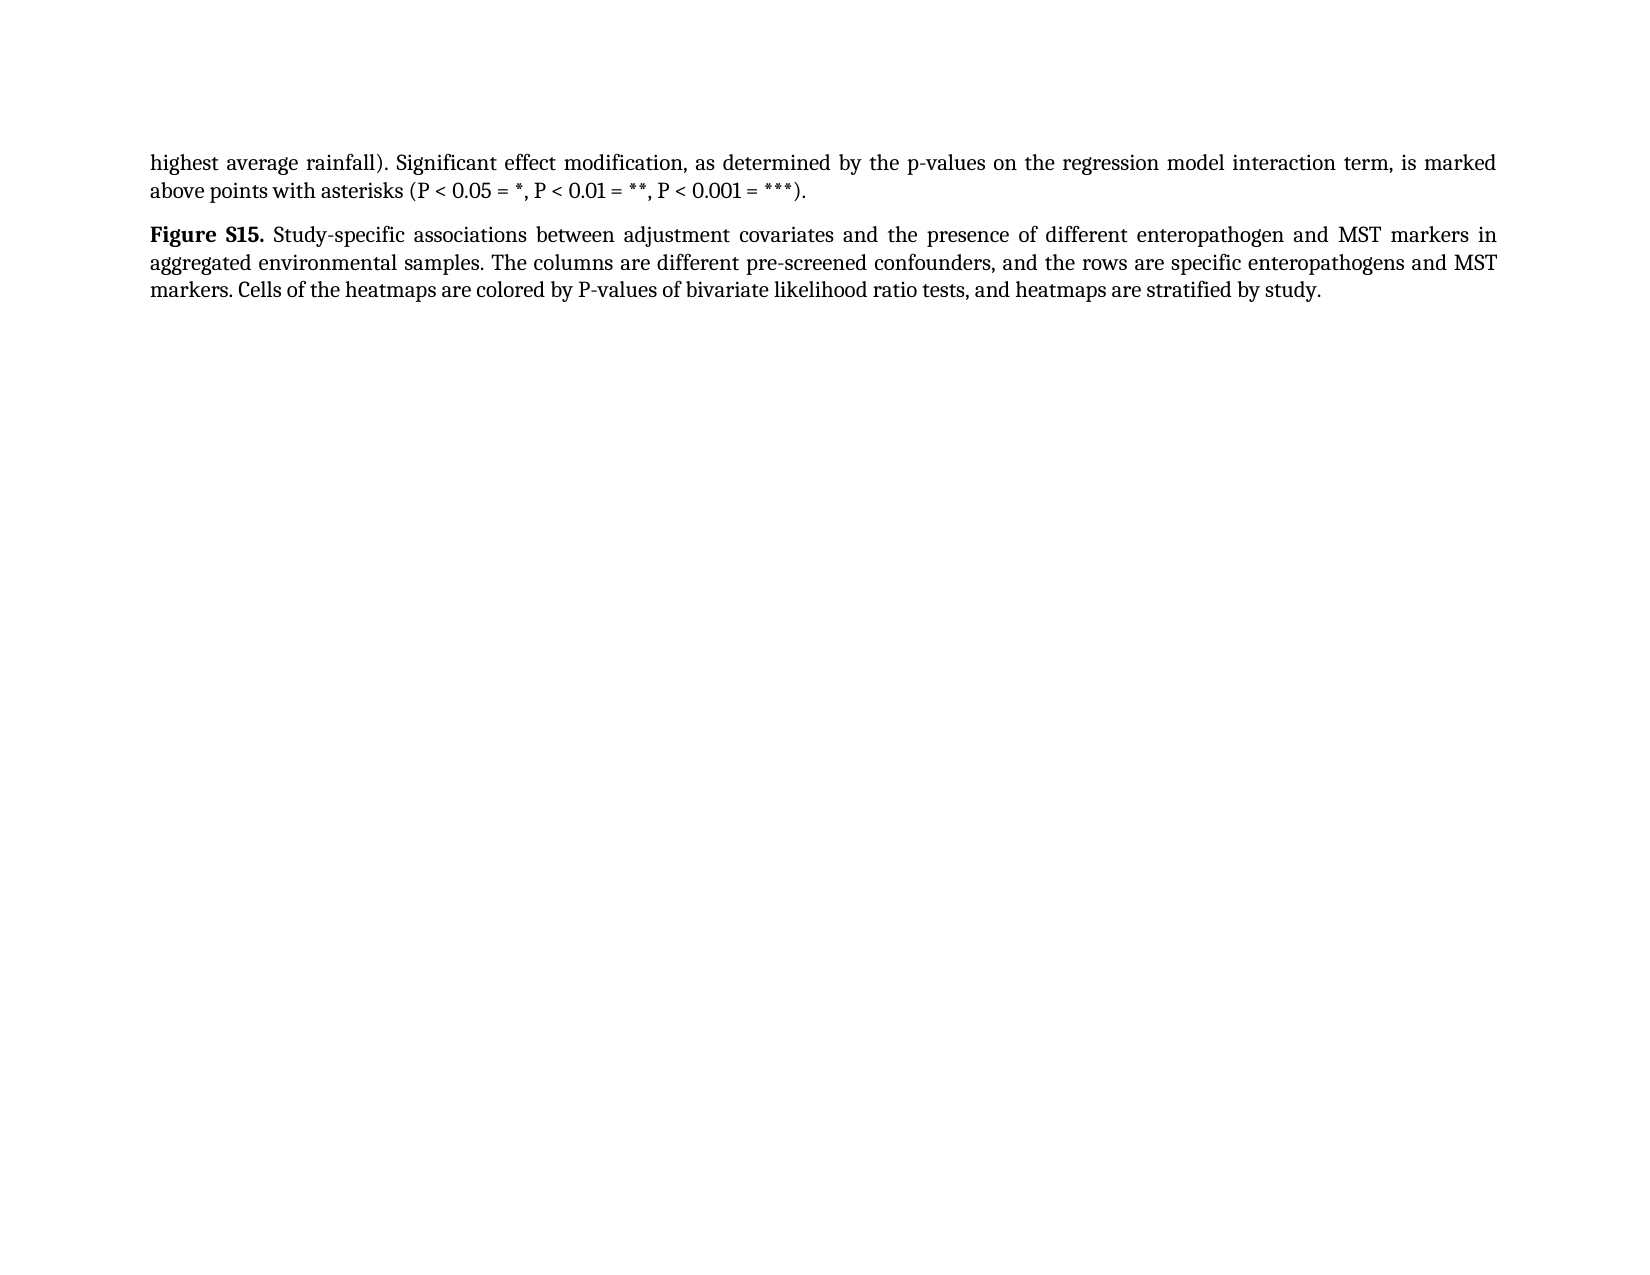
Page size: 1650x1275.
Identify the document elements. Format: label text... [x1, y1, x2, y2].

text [150, 150, 1500, 204]
text Figure S15. Study-specific associations between adjustment covariates and the presence of different enteropathogen and MST markers in aggregated environmental samples. The columns are different pre-screened confounders, and the rows are specific enteropathogens and MST markers. Cells of the heatmaps are colored by P-values of bivariate likelihood ratio tests, and heatmaps are stratified by study. [150, 222, 1500, 303]
